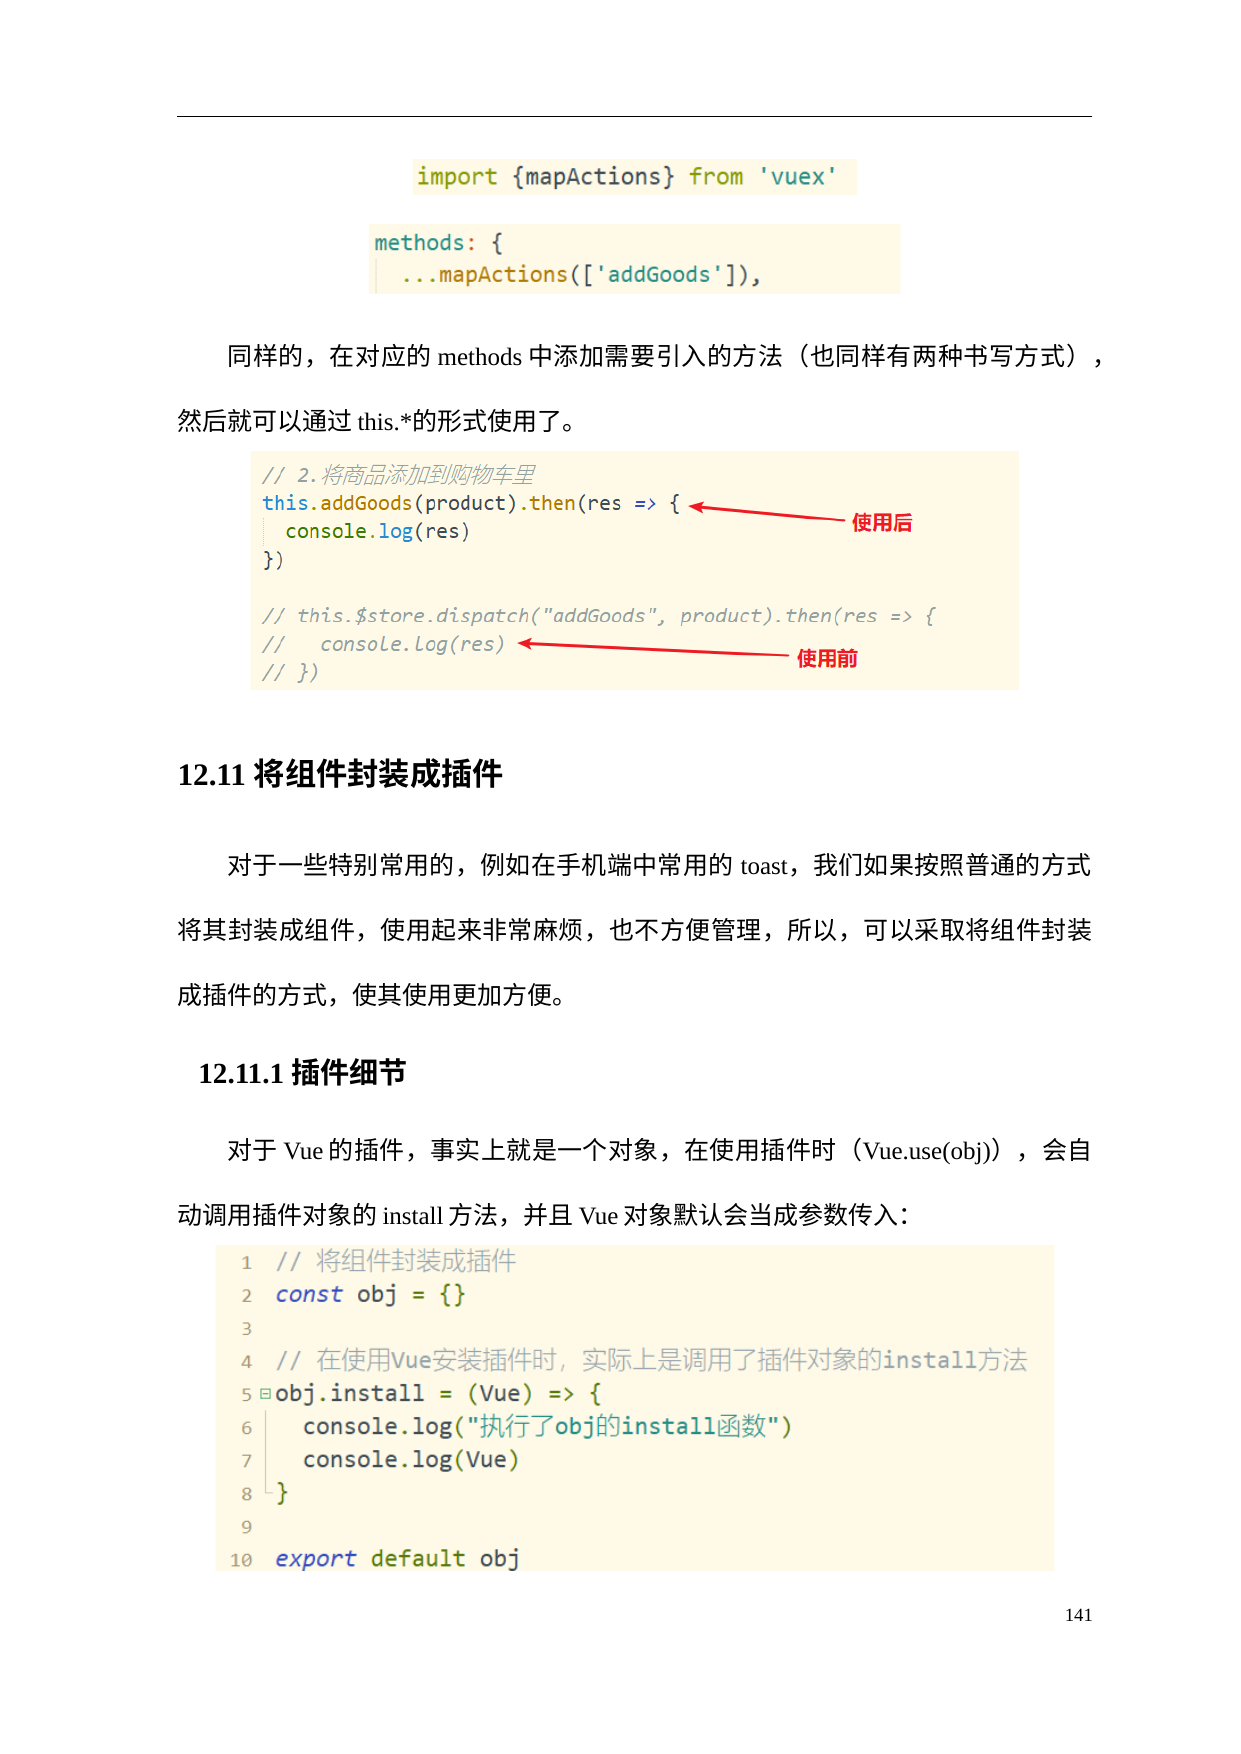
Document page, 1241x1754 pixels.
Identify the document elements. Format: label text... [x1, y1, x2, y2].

picture [250, 451, 1019, 690]
subtitle 插件细节 [177, 1038, 1092, 1103]
picture [215, 1245, 1055, 1571]
text 对于Vue的插件，事实上就是一个对象，在使用插件时（Vue.use(obj)），会自动调用插件对象的install方法，并且Vue对象默认会当成参数传入： [177, 1116, 1092, 1246]
subtitle 将组件封装成插件 [177, 739, 1092, 804]
picture [368, 224, 901, 294]
picture [412, 159, 858, 195]
text 同样的，在对应的methods中添加需要引入的方法（也同样有两种书写方式），然后就可以通过this.*的形式使用了。 [177, 322, 1092, 452]
text 对于一些特别常用的，例如在手机端中常用的toast，我们如果按照普通的方式将其封装成组件，使用起来非常麻烦，也不方便管理，所以，可以采取将组件封装成插件的方式，使其使用更加方便。 [177, 831, 1092, 1026]
